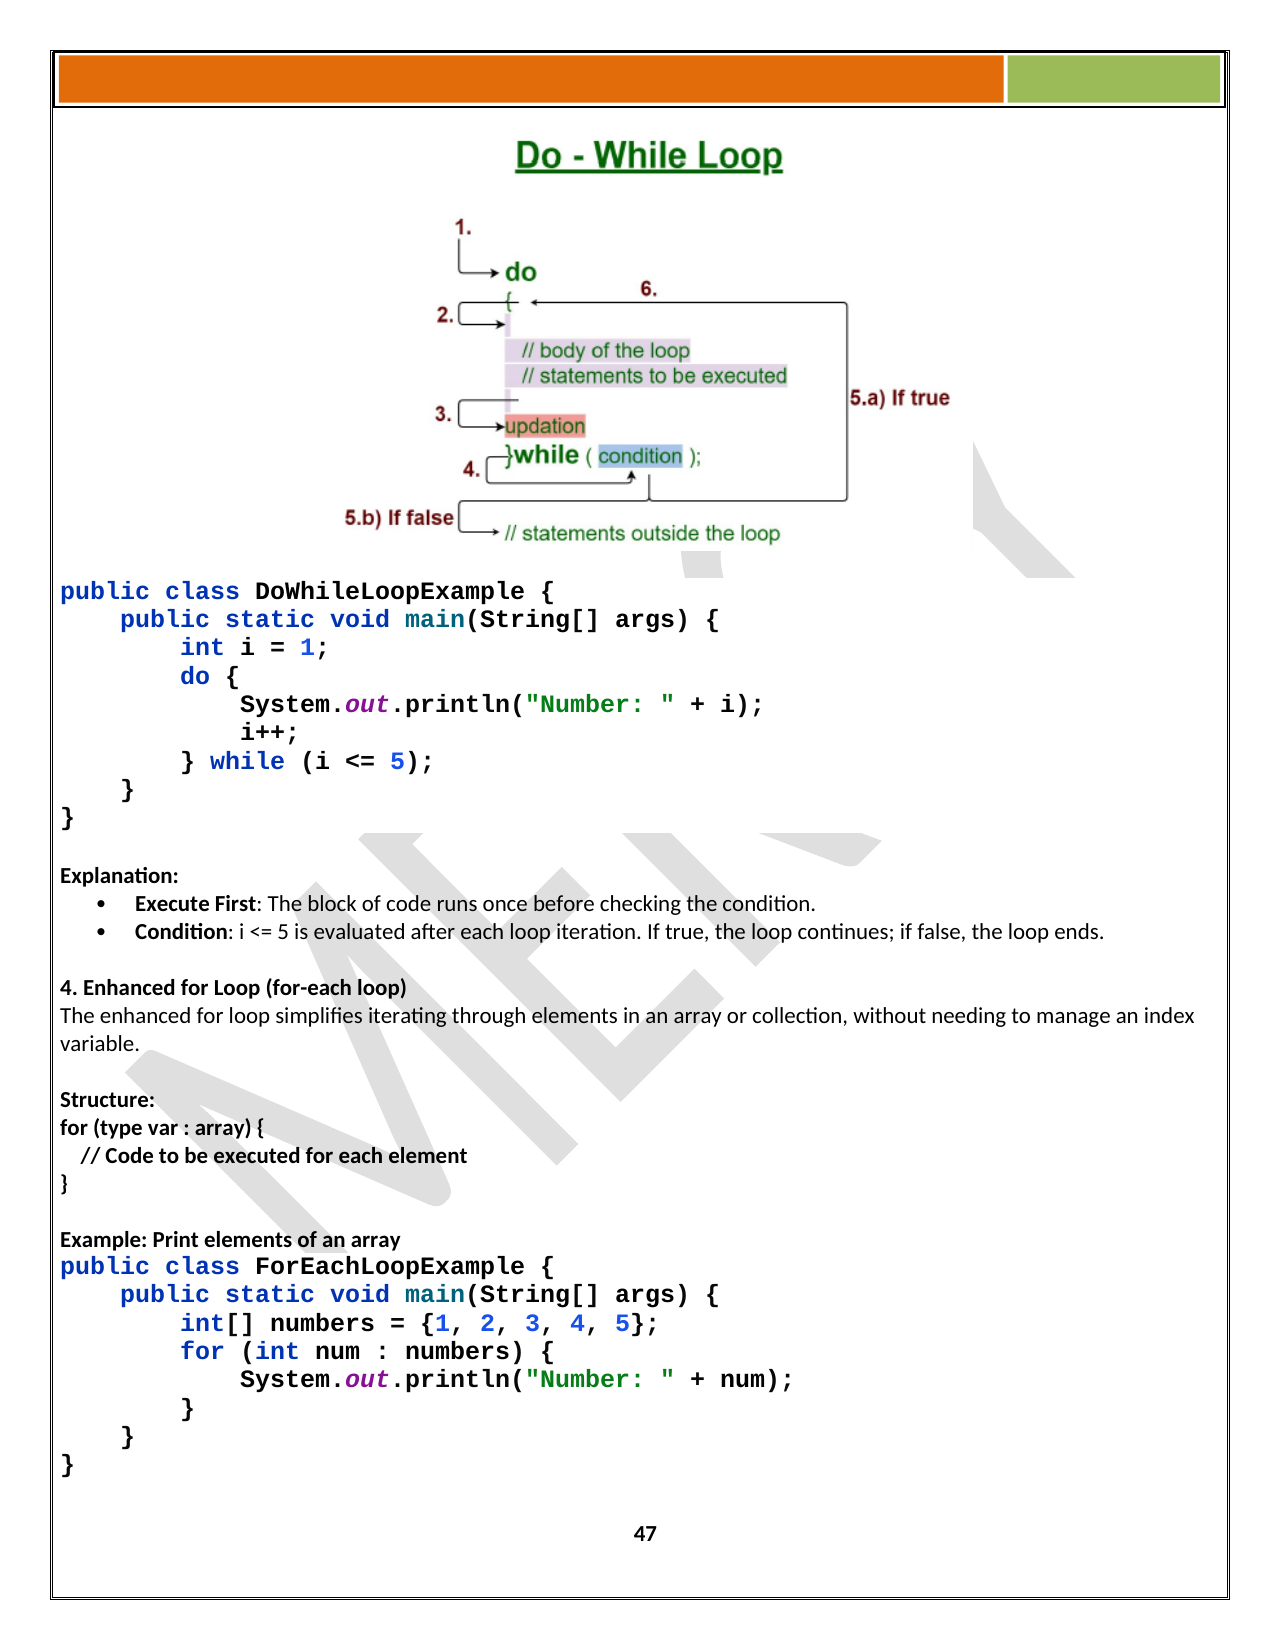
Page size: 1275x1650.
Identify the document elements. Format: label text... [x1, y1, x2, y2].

text Explanation: [60, 861, 1227, 889]
text Structure: [60, 1085, 1227, 1113]
list Condition: i <= 5 is evaluated after each loop iteration. If true, the loop continues; if false, the loop ends. [97, 917, 1227, 945]
text 4. Enhanced for Loop (for-each loop) [60, 973, 1227, 1001]
text for (type var : array) { [60, 1113, 1227, 1141]
list Execute First: The block of code runs once before checking the condition. [97, 889, 1227, 917]
text } [60, 1169, 1227, 1197]
text // Code to be executed for each element [60, 1141, 1227, 1169]
text public class ForEachLoopExample { public static void main(String[] args) { int[] numbers = {1, 2, 3, 4, 5}; for (int num : numbers) { System.out.println("Number: " + num); } } } [60, 1253, 1227, 1480]
text The enhanced for loop simplifies iterating through elements in an array or collection, without needing to manage an index variable. [60, 1001, 1227, 1057]
picture [317, 110, 973, 551]
text public class DoWhileLoopExample { public static void main(String[] args) { int i = 1; do { System.out.println("Number: " + i); i++; } while (i <= 5); } } [60, 578, 1227, 833]
text Example: Print elements of an array [60, 1226, 1227, 1253]
